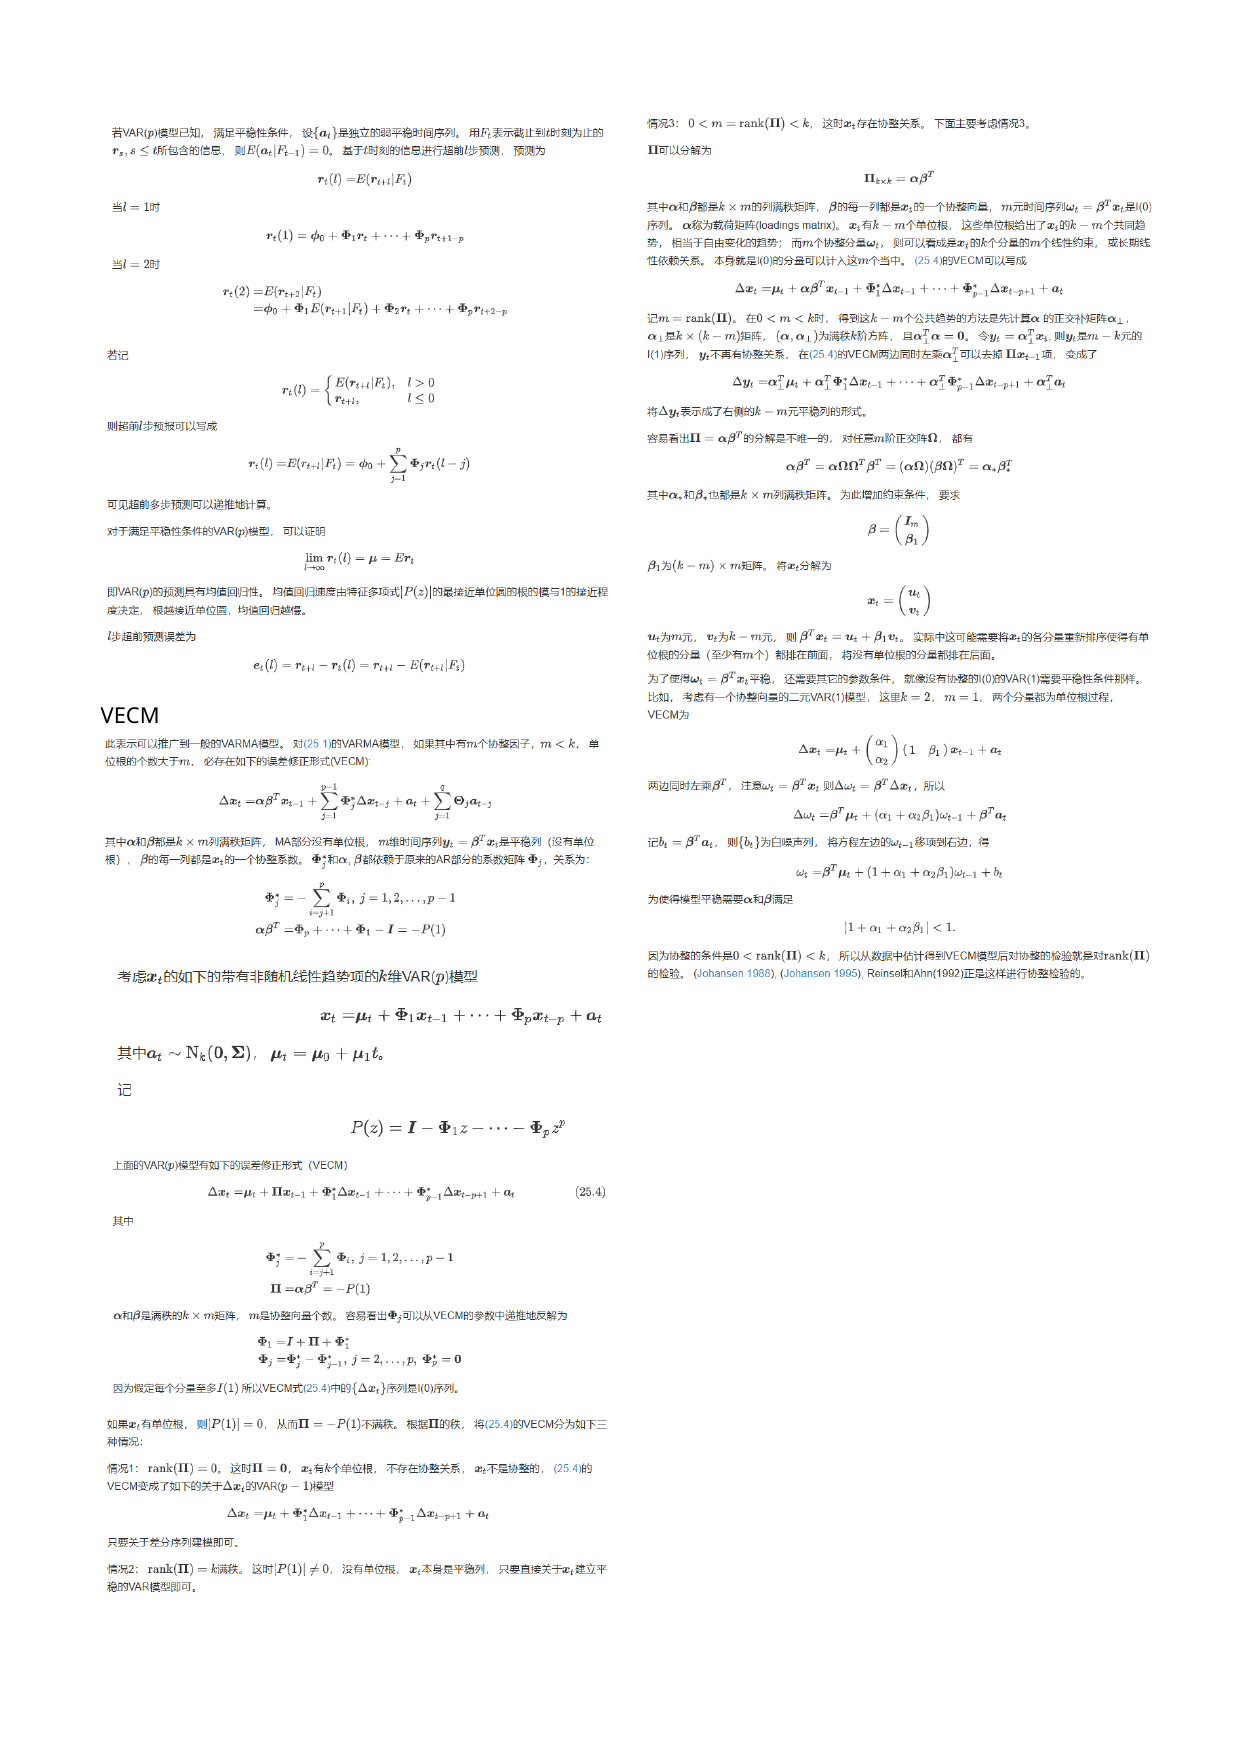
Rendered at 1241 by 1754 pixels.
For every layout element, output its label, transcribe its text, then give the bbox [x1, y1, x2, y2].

text VECM [100, 698, 598, 730]
picture [100, 958, 610, 1149]
picture [642, 113, 1152, 984]
picture [100, 340, 610, 680]
picture [100, 1413, 610, 1596]
picture [100, 730, 610, 942]
picture [100, 113, 610, 323]
picture [100, 1153, 610, 1401]
